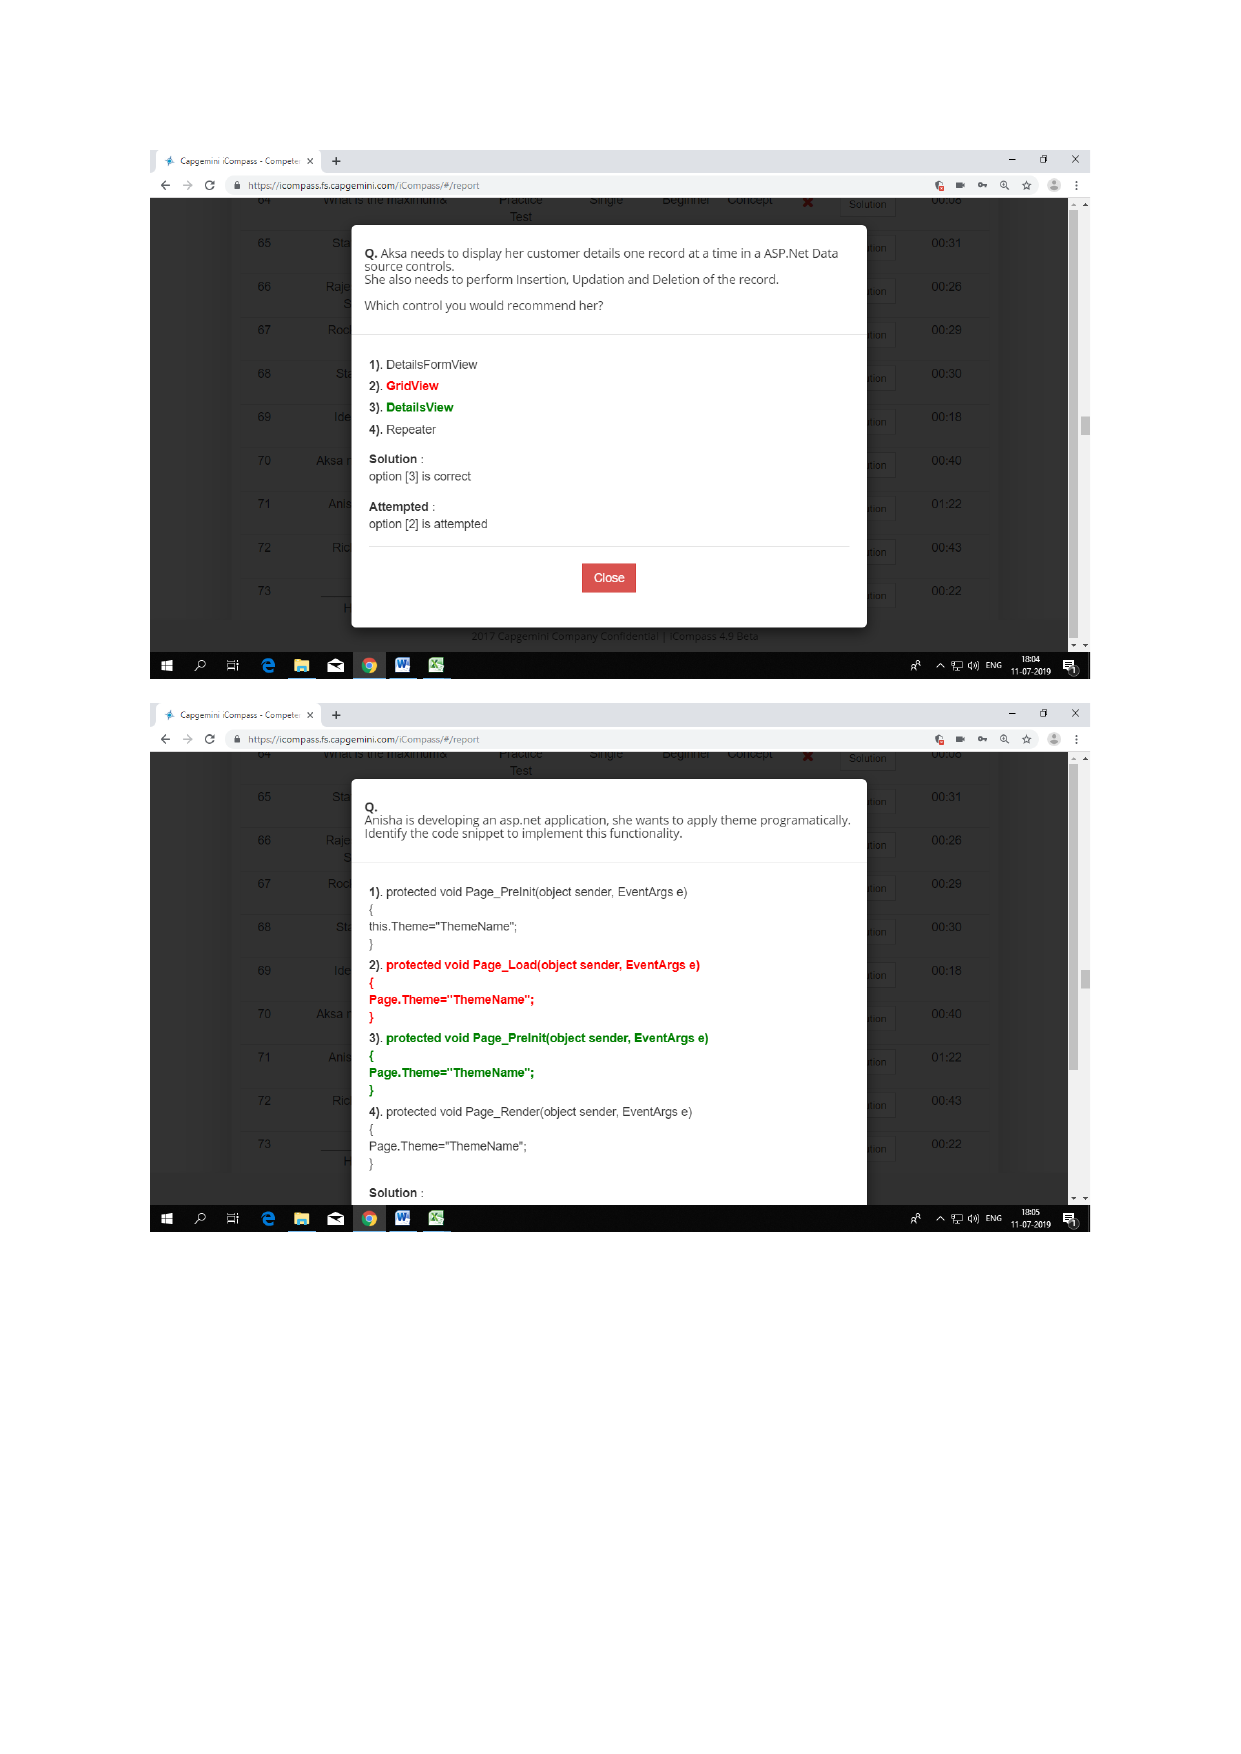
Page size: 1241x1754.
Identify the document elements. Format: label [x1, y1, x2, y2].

picture [150, 150, 1091, 679]
picture [150, 703, 1091, 1232]
